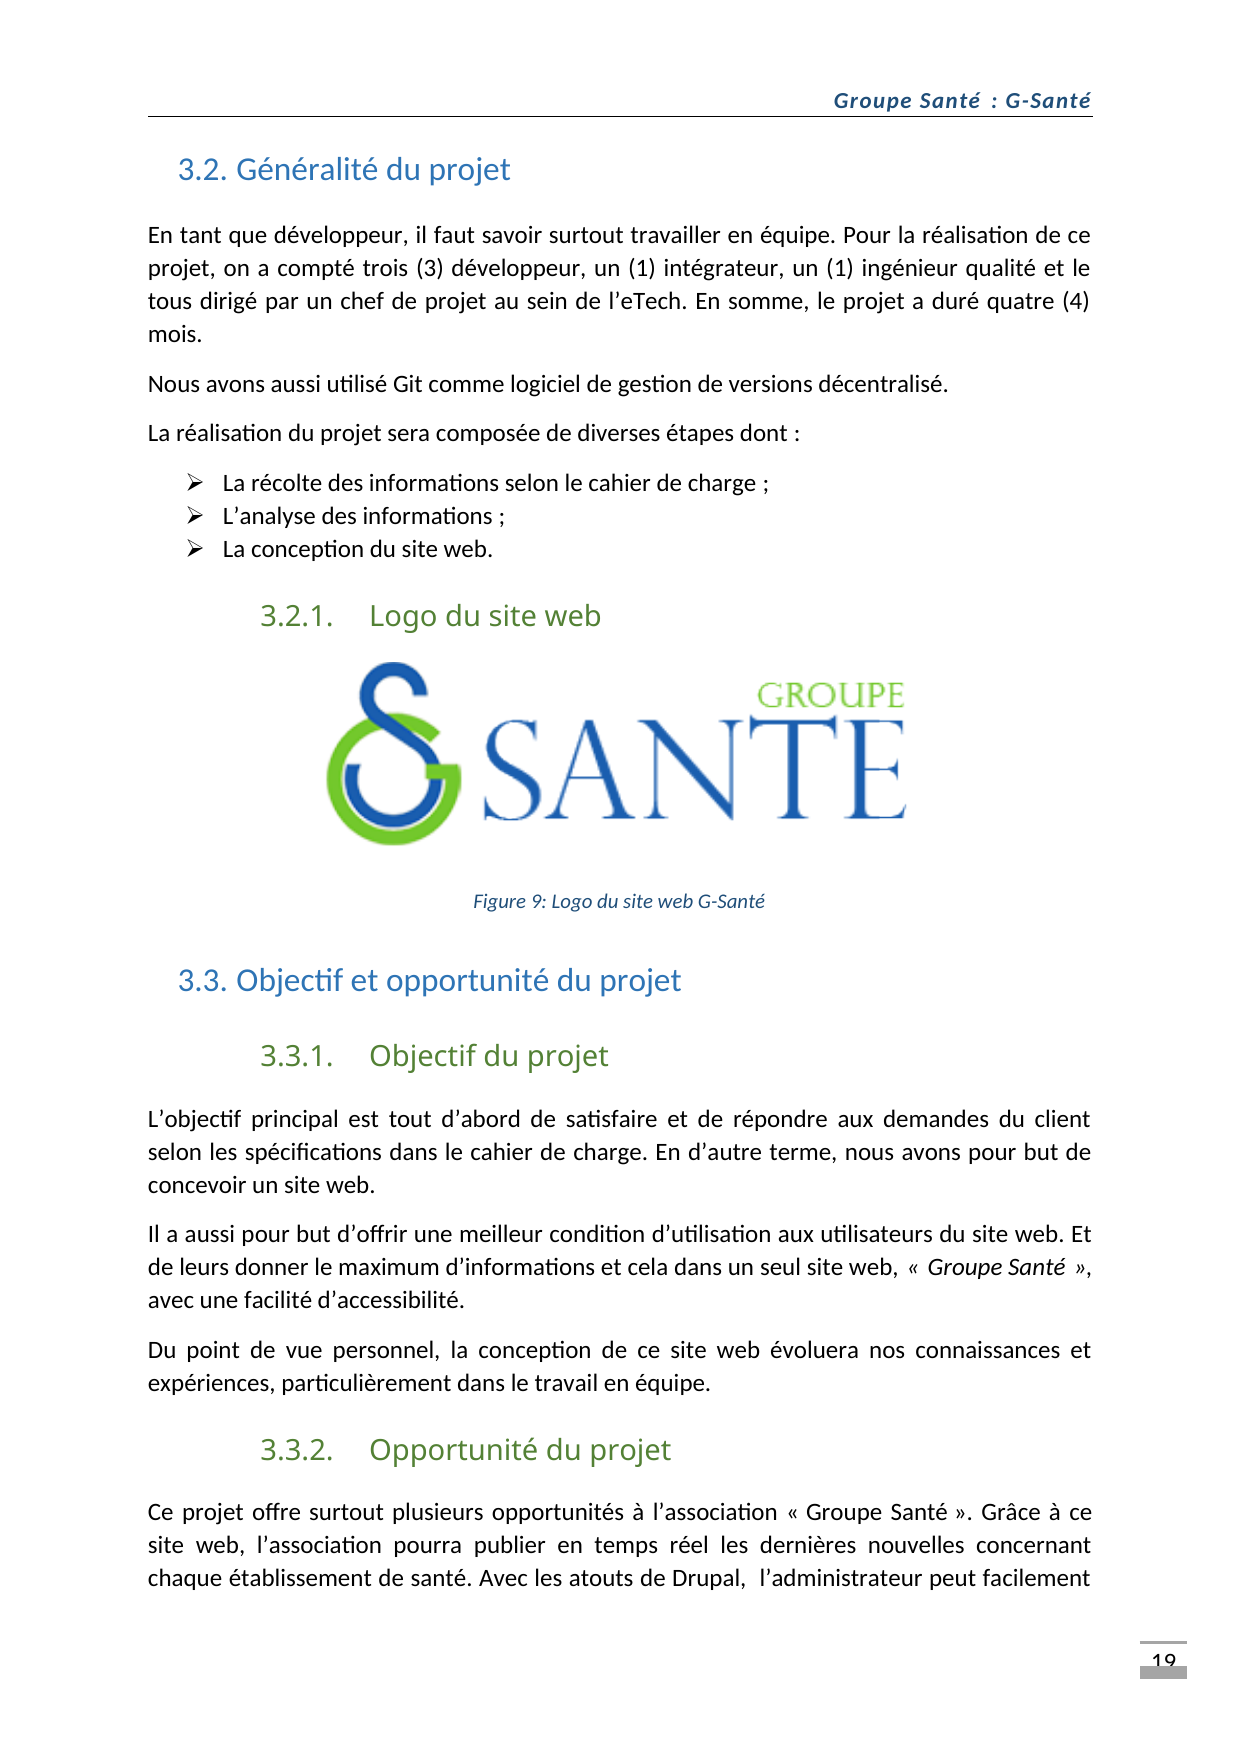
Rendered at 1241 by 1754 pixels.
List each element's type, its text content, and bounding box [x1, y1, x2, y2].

subtitle Logo du site web [201, 595, 1093, 634]
list L’analyse des informations ; [185, 500, 1093, 530]
subtitle Généralité du projet [177, 148, 1093, 188]
subtitle Objectif et opportunité du projet [177, 959, 1093, 1000]
subtitle Opportunité du projet [201, 1429, 1093, 1468]
text Nous avons aussi utilisé Git comme logiciel de gestion de versions décentralisé. [148, 368, 1093, 398]
text Figure : Logo du site web G-Santé [148, 888, 1093, 913]
text La réalisation du projet sera composée de diverses étapes dont : [148, 417, 1093, 448]
text Il a aussi pour but d’offrir une meilleur condition d’utilisation aux utilisateurs du site web. Et de leurs donner le maximum d’informations et cela dans un seul site web, « Groupe Santé », avec une facilité d’accessibilité. [148, 1218, 1093, 1315]
text En tant que développeur, il faut savoir surtout travailler en équipe. Pour la réalisation de ce projet, on a compté trois (3) développeur, un (1) intégrateur, un (1) ingénieur qualité et le tous dirigé par un chef de projet au sein de l’eTech. En somme, le projet a duré quatre (4) mois. [148, 219, 1093, 349]
list La conception du site web. [185, 533, 1093, 563]
list La récolte des informations selon le cahier de charge ; [185, 467, 1093, 497]
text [148, 1497, 1093, 1593]
text Du point de vue personnel, la conception de ce site web évoluera nos connaissances et expériences, particulièrement dans le travail en équipe. [148, 1334, 1093, 1397]
subtitle Objectif du projet [201, 1035, 1093, 1075]
picture [312, 662, 928, 861]
text L’objectif principal est tout d’abord de satisfaire et de répondre aux demandes du client selon les spécifications dans le cahier de charge. En d’autre terme, nous avons pour but de concevoir un site web. [148, 1103, 1093, 1199]
